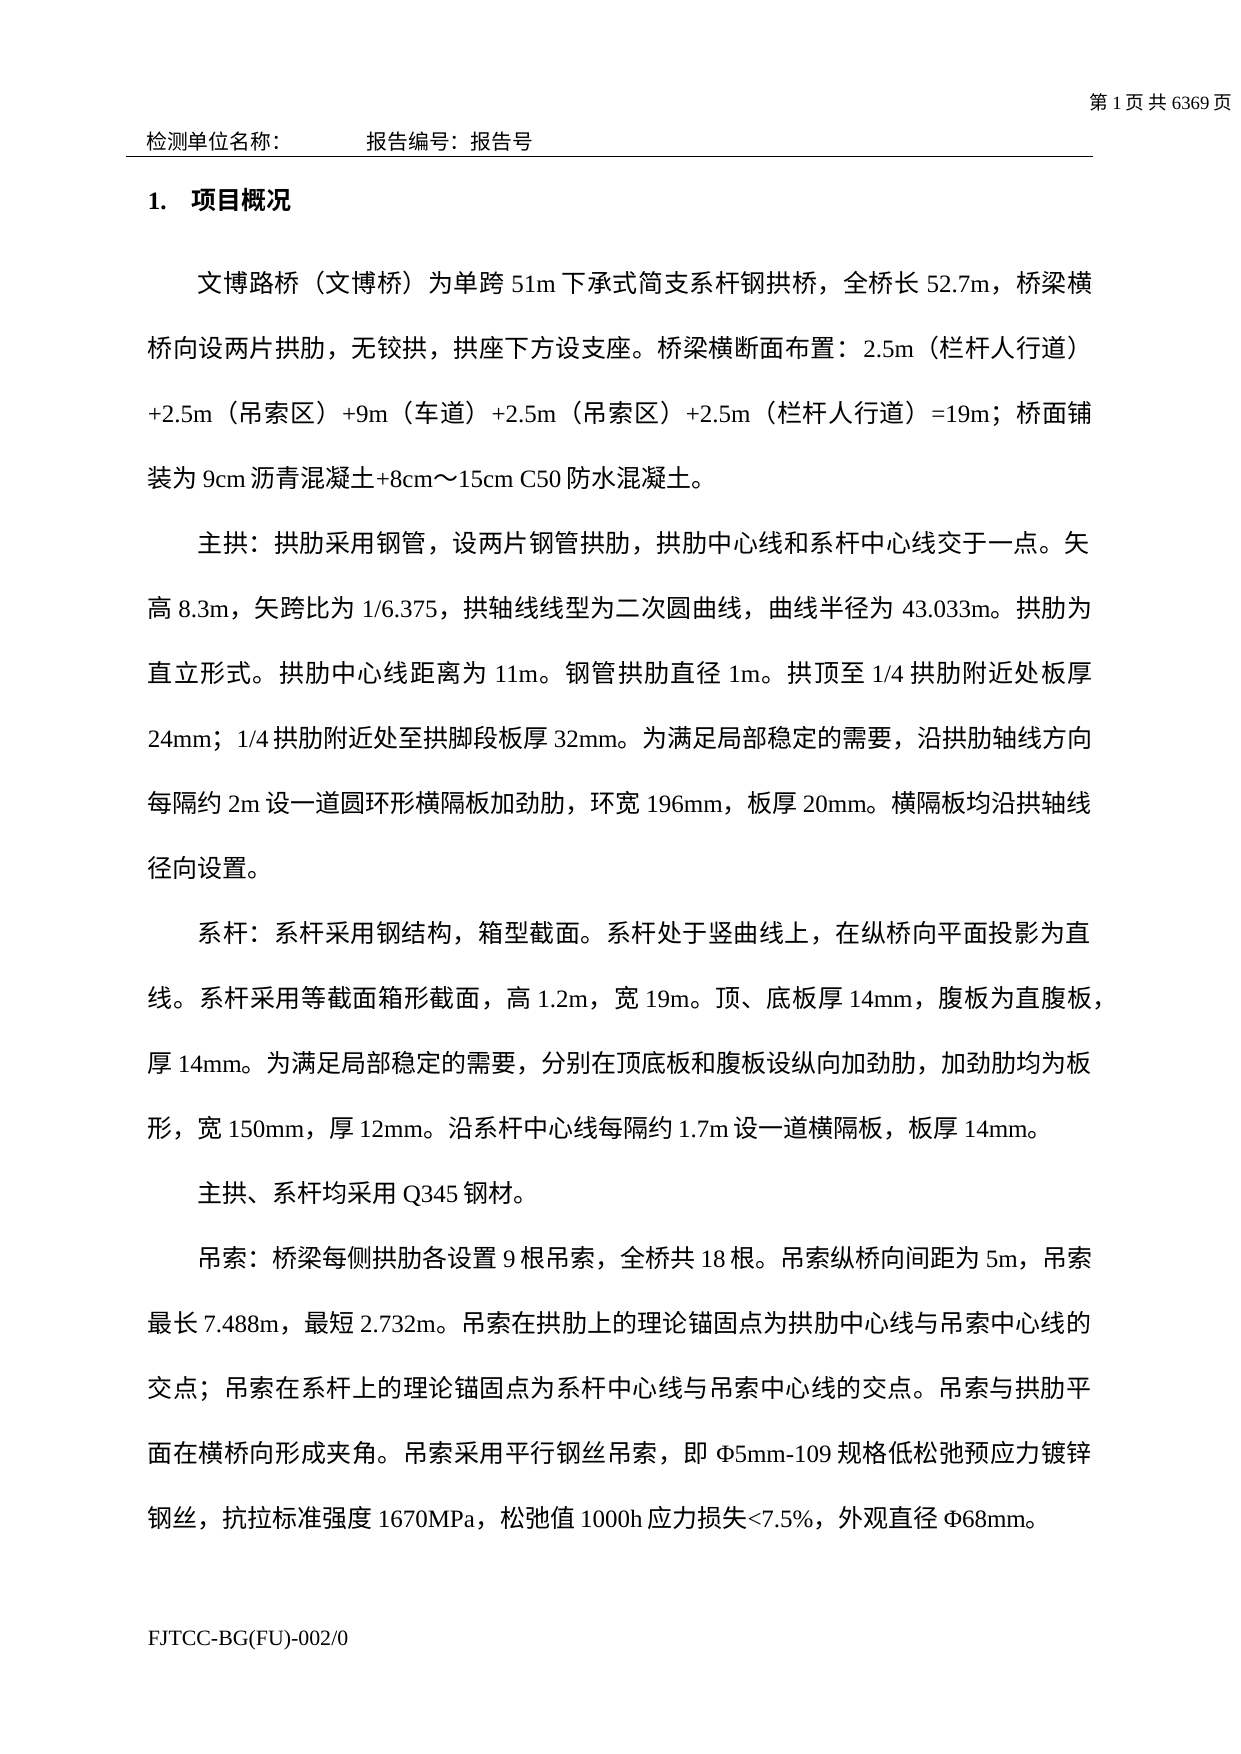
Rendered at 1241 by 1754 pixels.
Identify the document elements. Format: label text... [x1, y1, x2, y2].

text 主拱、系杆均采用Q345钢材。 [148, 1159, 1093, 1224]
subtitle 项目概况 [148, 166, 1093, 231]
text 主拱：拱肋采用钢管，设两片钢管拱肋，拱肋中心线和系杆中心线交于一点。矢高8.3m，矢跨比为1/6.375，拱轴线线型为二次圆曲线，曲线半径为43.033m。拱肋为直立形式。拱肋中心线距离为11m。钢管拱肋直径1m。拱顶至1/4拱肋附近处板厚24mm；1/4拱肋附近处至拱脚段板厚32mm。为满足局部稳定的需要，沿拱肋轴线方向每隔约2m设一道圆环形横隔板加劲肋，环宽196mm，板厚20mm。横隔板均沿拱轴线径向设置。 [148, 509, 1093, 899]
text 吊索：桥梁每侧拱肋各设置9根吊索，全桥共18根。吊索纵桥向间距为5m，吊索最长7.488m，最短2.732m。吊索在拱肋上的理论锚固点为拱肋中心线与吊索中心线的交点；吊索在系杆上的理论锚固点为系杆中心线与吊索中心线的交点。吊索与拱肋平面在横桥向形成夹角。吊索采用平行钢丝吊索，即Φ5mm-109规格低松弛预应力镀锌钢丝，抗拉标准强度1670MPa，松弛值1000h应力损失<7.5%，外观直径Φ68mm。 [148, 1224, 1093, 1549]
text 系杆：系杆采用钢结构，箱型截面。系杆处于竖曲线上，在纵桥向平面投影为直线。系杆采用等截面箱形截面，高1.2m，宽19m。顶、底板厚14mm，腹板为直腹板，厚14mm。为满足局部稳定的需要，分别在顶底板和腹板设纵向加劲肋，加劲肋均为板形，宽150mm，厚12mm。沿系杆中心线每隔约1.7m设一道横隔板，板厚14mm。 [148, 899, 1093, 1159]
text 文博路桥（文博桥）为单跨51m下承式简支系杆钢拱桥，全桥长52.7m，桥梁横桥向设两片拱肋，无铰拱，拱座下方设支座。桥梁横断面布置：2.5m（栏杆人行道）+2.5m（吊索区）+9m（车道）+2.5m（吊索区）+2.5m（栏杆人行道）=19m；桥面铺装为9cm沥青混凝土+8cm～15cm C50防水混凝土。 [148, 249, 1093, 509]
